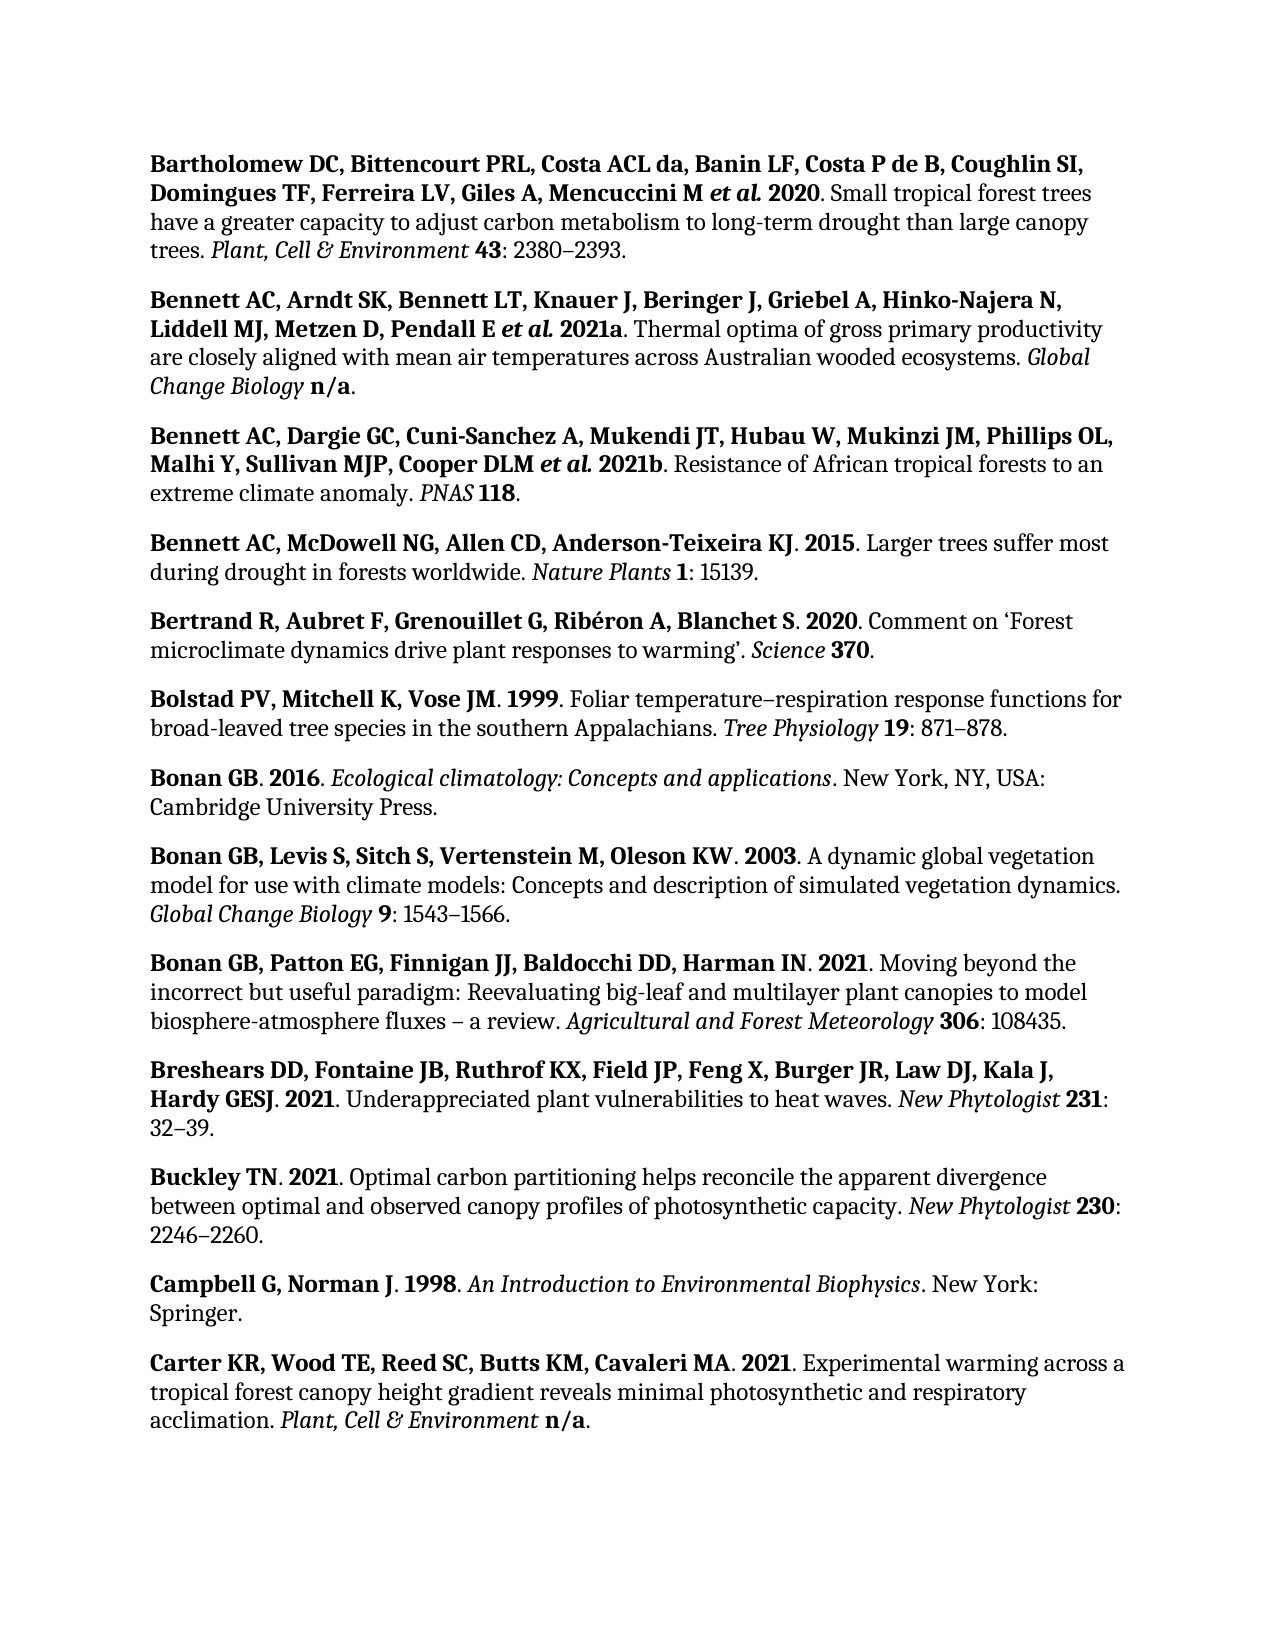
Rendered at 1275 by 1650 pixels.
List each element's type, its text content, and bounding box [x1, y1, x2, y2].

text Campbell G, Norman J. 1998. An Introduction to Environmental Biophysics. New York: Springer. [150, 1270, 1125, 1328]
text Bartholomew DC, Bittencourt PRL, Costa ACL da, Banin LF, Costa P de B, Coughlin SI, Domingues TF, Ferreira LV, Giles A, Mencuccini M et al. 2020. Small tropical forest trees have a greater capacity to adjust carbon metabolism to long-term drought than large canopy trees. Plant, Cell & Environment 43: 2380–2393. [150, 150, 1125, 265]
text Buckley TN. 2021. Optimal carbon partitioning helps reconcile the apparent divergence between optimal and observed canopy profiles of photosynthetic capacity. New Phytologist 230: 2246–2260. [150, 1163, 1125, 1249]
text Bolstad PV, Mitchell K, Vose JM. 1999. Foliar temperature–respiration response functions for broad-leaved tree species in the southern Appalachians. Tree Physiology 19: 871–878. [150, 685, 1125, 743]
text Breshears DD, Fontaine JB, Ruthrof KX, Field JP, Feng X, Burger JR, Law DJ, Kala J, Hardy GESJ. 2021. Underappreciated plant vulnerabilities to heat waves. New Phytologist 231: 32–39. [150, 1056, 1125, 1142]
text Bennett AC, McDowell NG, Allen CD, Anderson-Teixeira KJ. 2015. Larger trees suffer most during drought in forests worldwide. Nature Plants 1: 15139. [150, 529, 1125, 586]
text Bennett AC, Arndt SK, Bennett LT, Knauer J, Beringer J, Griebel A, Hinko-Najera N, Liddell MJ, Metzen D, Pendall E et al. 2021a. Thermal optima of gross primary productivity are closely aligned with mean air temperatures across Australian wooded ecosystems. Global Change Biology n/a. [150, 286, 1125, 401]
text Bonan GB, Levis S, Sitch S, Vertenstein M, Oleson KW. 2003. A dynamic global vegetation model for use with climate models: Concepts and description of simulated vegetation dynamics. Global Change Biology 9: 1543–1566. [150, 842, 1125, 928]
text Bonan GB, Patton EG, Finnigan JJ, Baldocchi DD, Harman IN. 2021. Moving beyond the incorrect but useful paradigm: Reevaluating big-leaf and multilayer plant canopies to model biosphere-atmosphere fluxes – a review. Agricultural and Forest Meteorology 306: 108435. [150, 949, 1125, 1035]
text Bonan GB. 2016. Ecological climatology: Concepts and applications. New York, NY, USA: Cambridge University Press. [150, 764, 1125, 821]
text Bennett AC, Dargie GC, Cuni-Sanchez A, Mukendi JT, Hubau W, Mukinzi JM, Phillips OL, Malhi Y, Sullivan MJP, Cooper DLM et al. 2021b. Resistance of African tropical forests to an extreme climate anomaly. PNAS 118. [150, 422, 1125, 508]
text Bertrand R, Aubret F, Grenouillet G, Ribéron A, Blanchet S. 2020. Comment on ‘Forest microclimate dynamics drive plant responses to warming’. Science 370. [150, 607, 1125, 664]
text Carter KR, Wood TE, Reed SC, Butts KM, Cavaleri MA. 2021. Experimental warming across a tropical forest canopy height gradient reveals minimal photosynthetic and respiratory acclimation. Plant, Cell & Environment n/a. [150, 1349, 1125, 1435]
